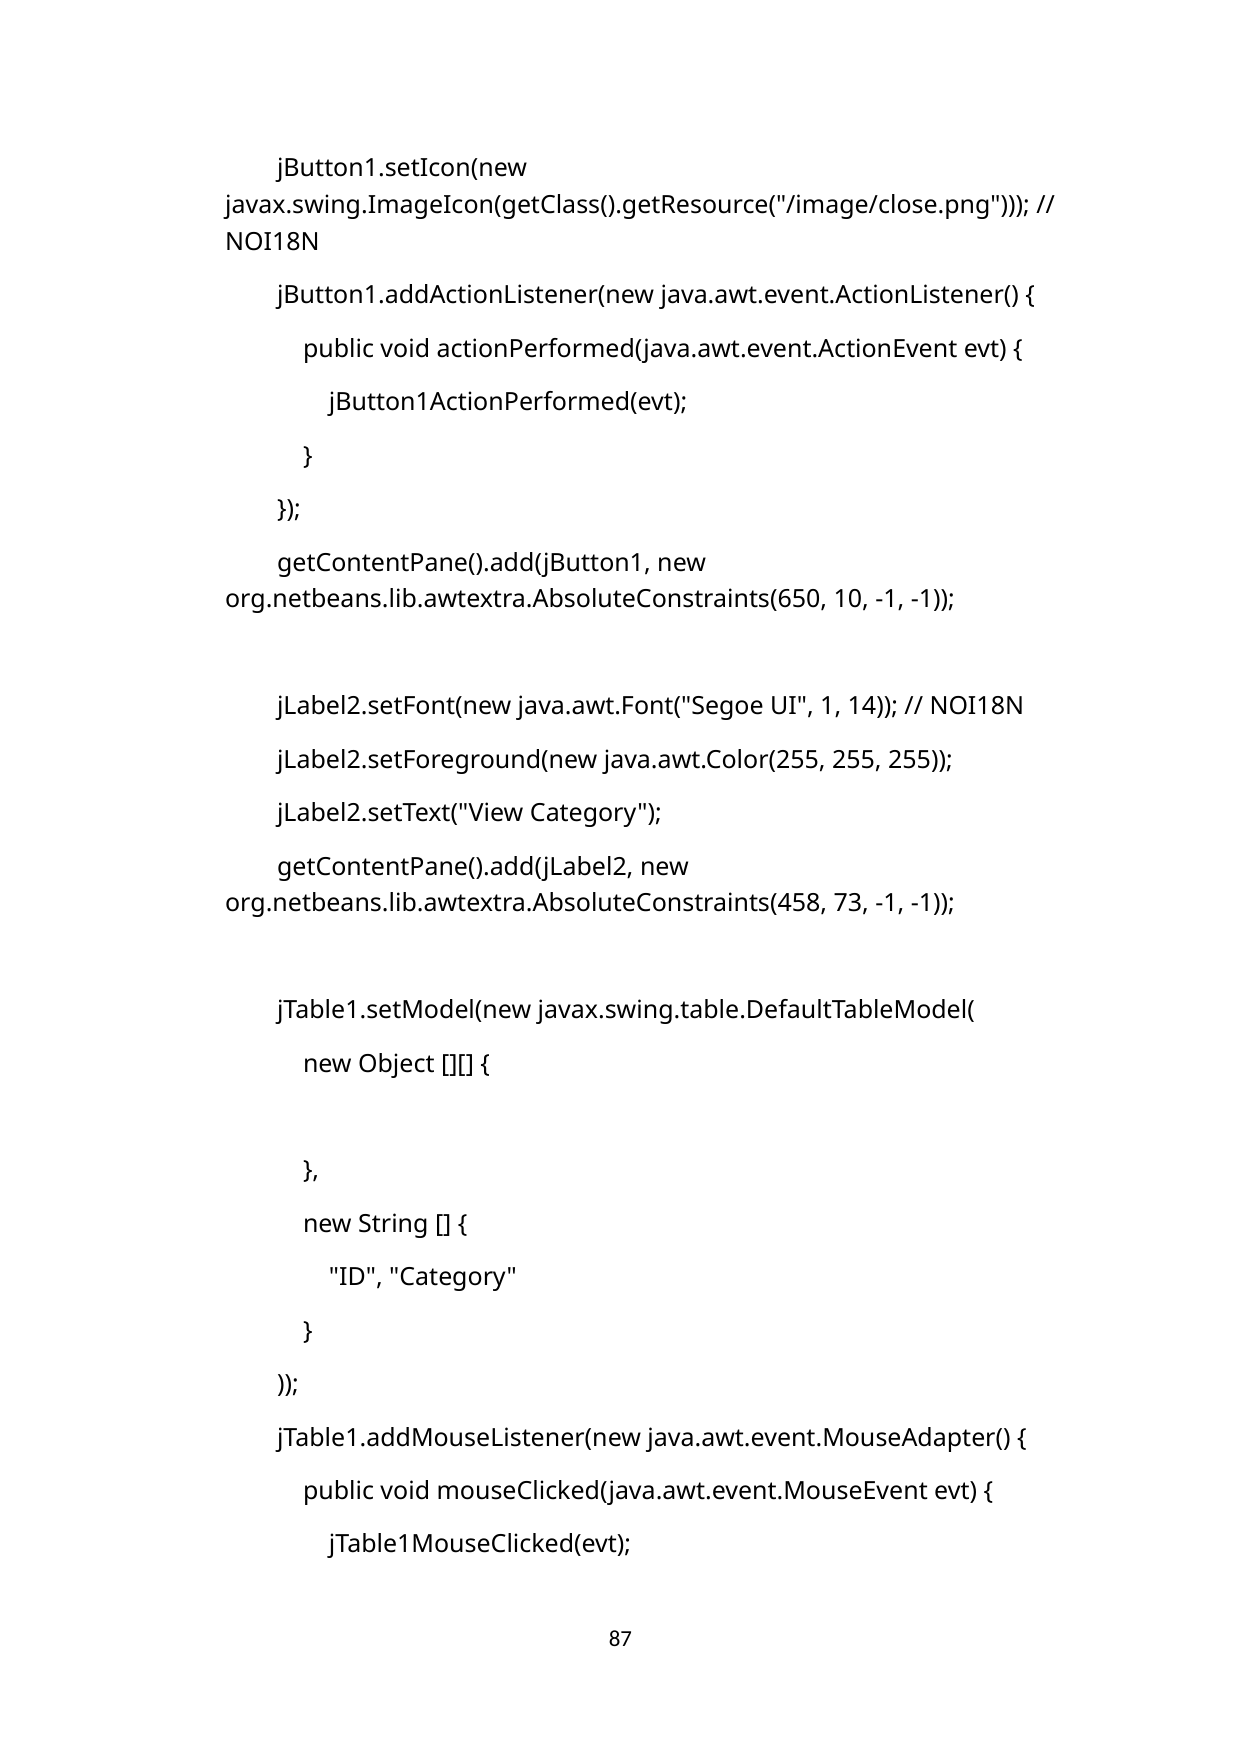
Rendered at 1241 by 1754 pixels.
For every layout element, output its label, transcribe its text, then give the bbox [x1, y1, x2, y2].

text }); [225, 491, 1090, 525]
text new Object [][] { [225, 1045, 1090, 1079]
text jButton1ActionPerformed(evt); [225, 384, 1090, 418]
text jLabel2.setFont(new java.awt.Font("Segoe UI", 1, 14)); // NOI18N [225, 688, 1090, 722]
text jTable1.setModel(new javax.swing.table.DefaultTableModel( [225, 992, 1090, 1026]
text jButton1.addActionListener(new java.awt.event.ActionListener() { [225, 277, 1090, 311]
text public void mouseClicked(java.awt.event.MouseEvent evt) { [225, 1473, 1090, 1507]
text jLabel2.setForeground(new java.awt.Color(255, 255, 255)); [225, 741, 1090, 775]
text new String [] { [225, 1206, 1090, 1239]
text }, [225, 1152, 1090, 1186]
text jTable1MouseClicked(evt); [225, 1526, 1090, 1560]
text jLabel2.setText("View Category"); [225, 795, 1090, 829]
text jButton1.setIcon(new javax.swing.ImageIcon(getClass().getResource("/image/close.png"))); // NOI18N [225, 150, 1090, 258]
text "ID", "Category" [225, 1259, 1090, 1293]
text } [225, 437, 1090, 471]
text } [225, 1312, 1090, 1346]
text getContentPane().add(jButton1, new org.netbeans.lib.awtextra.AbsoluteConstraints(650, 10, -1, -1)); [225, 544, 1090, 615]
text public void actionPerformed(java.awt.event.ActionEvent evt) { [225, 330, 1090, 364]
text )); [225, 1366, 1090, 1400]
text jTable1.addMouseListener(new java.awt.event.MouseAdapter() { [225, 1419, 1090, 1453]
text getContentPane().add(jLabel2, new org.netbeans.lib.awtextra.AbsoluteConstraints(458, 73, -1, -1)); [225, 848, 1090, 919]
